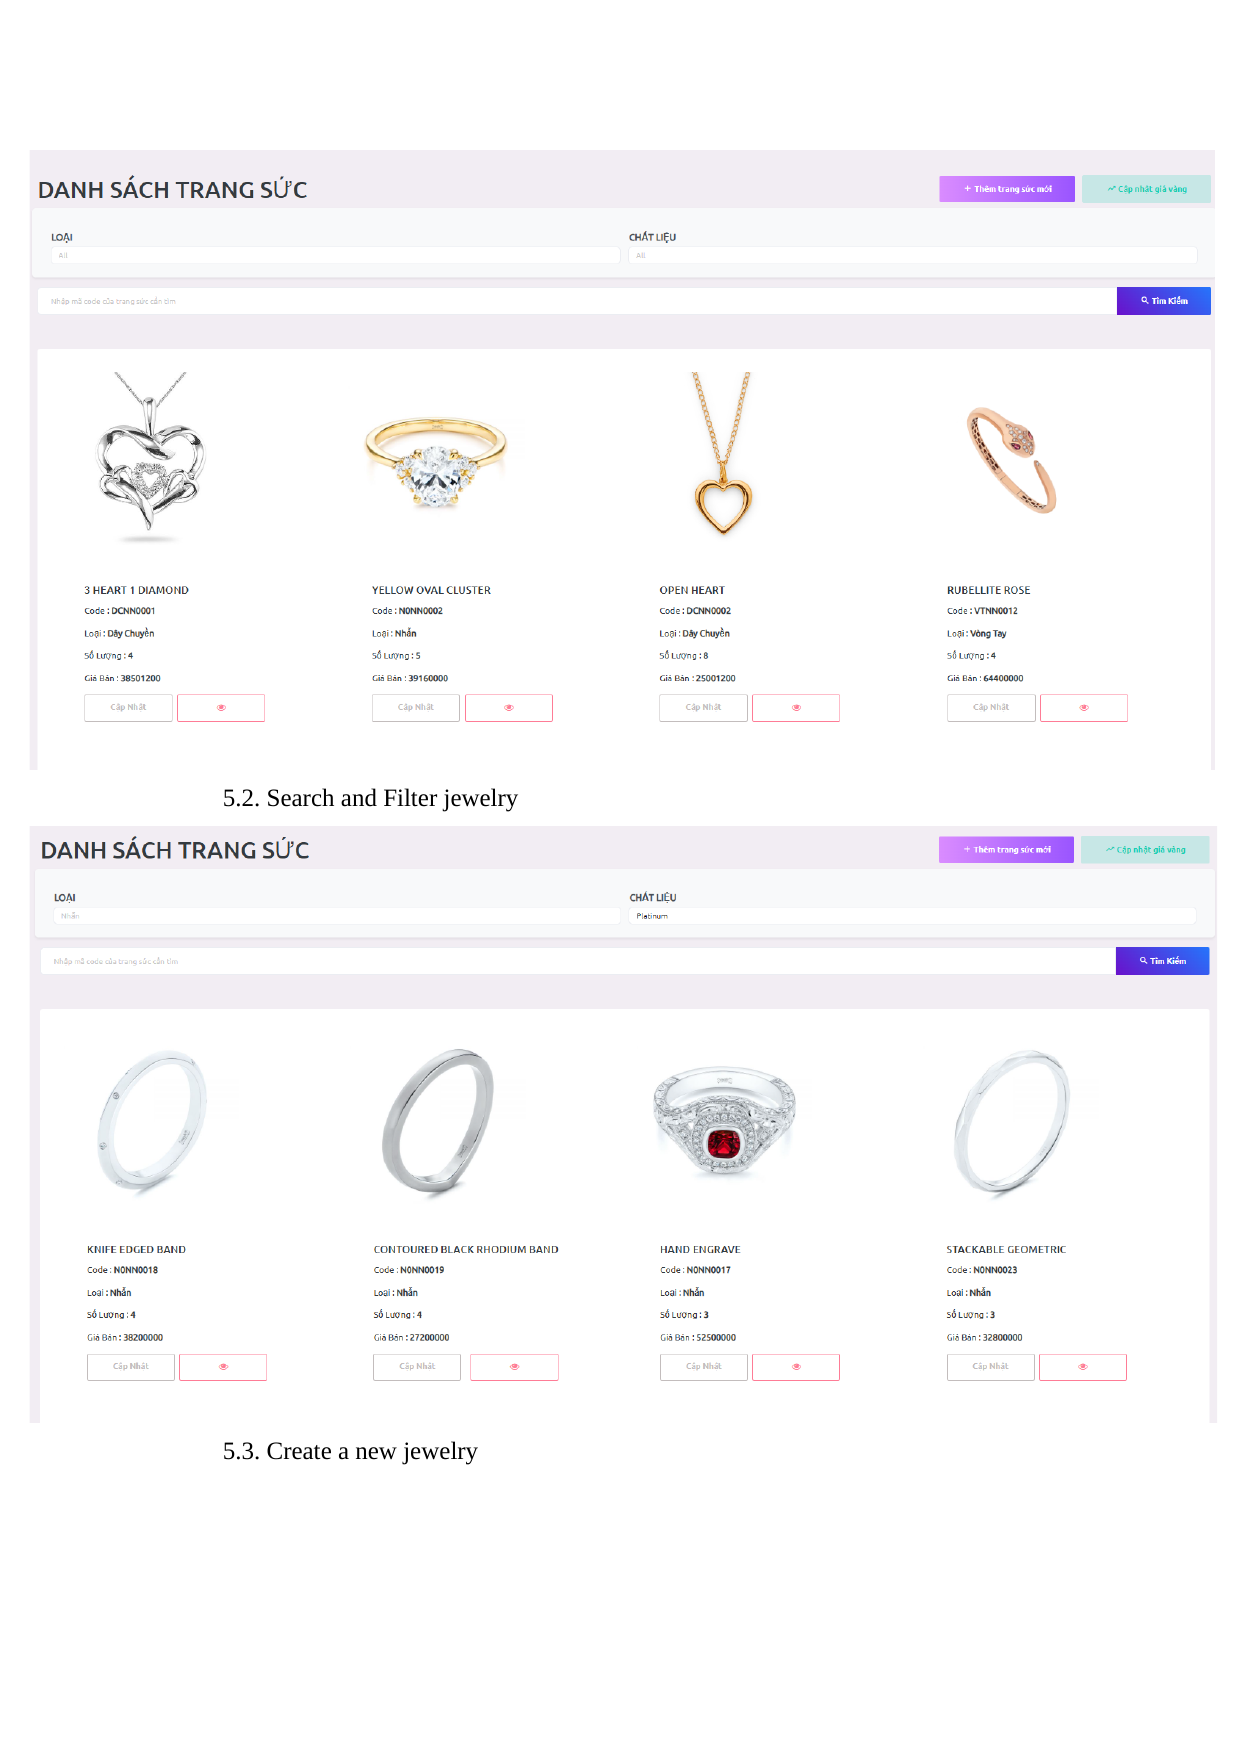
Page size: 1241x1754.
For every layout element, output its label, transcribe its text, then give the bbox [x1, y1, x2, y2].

picture [29, 826, 1218, 1423]
text 5.2. Search and Filter jewelry [148, 783, 1090, 812]
picture [29, 150, 1215, 770]
text 5.3. Create a new jewelry [148, 1436, 1090, 1464]
